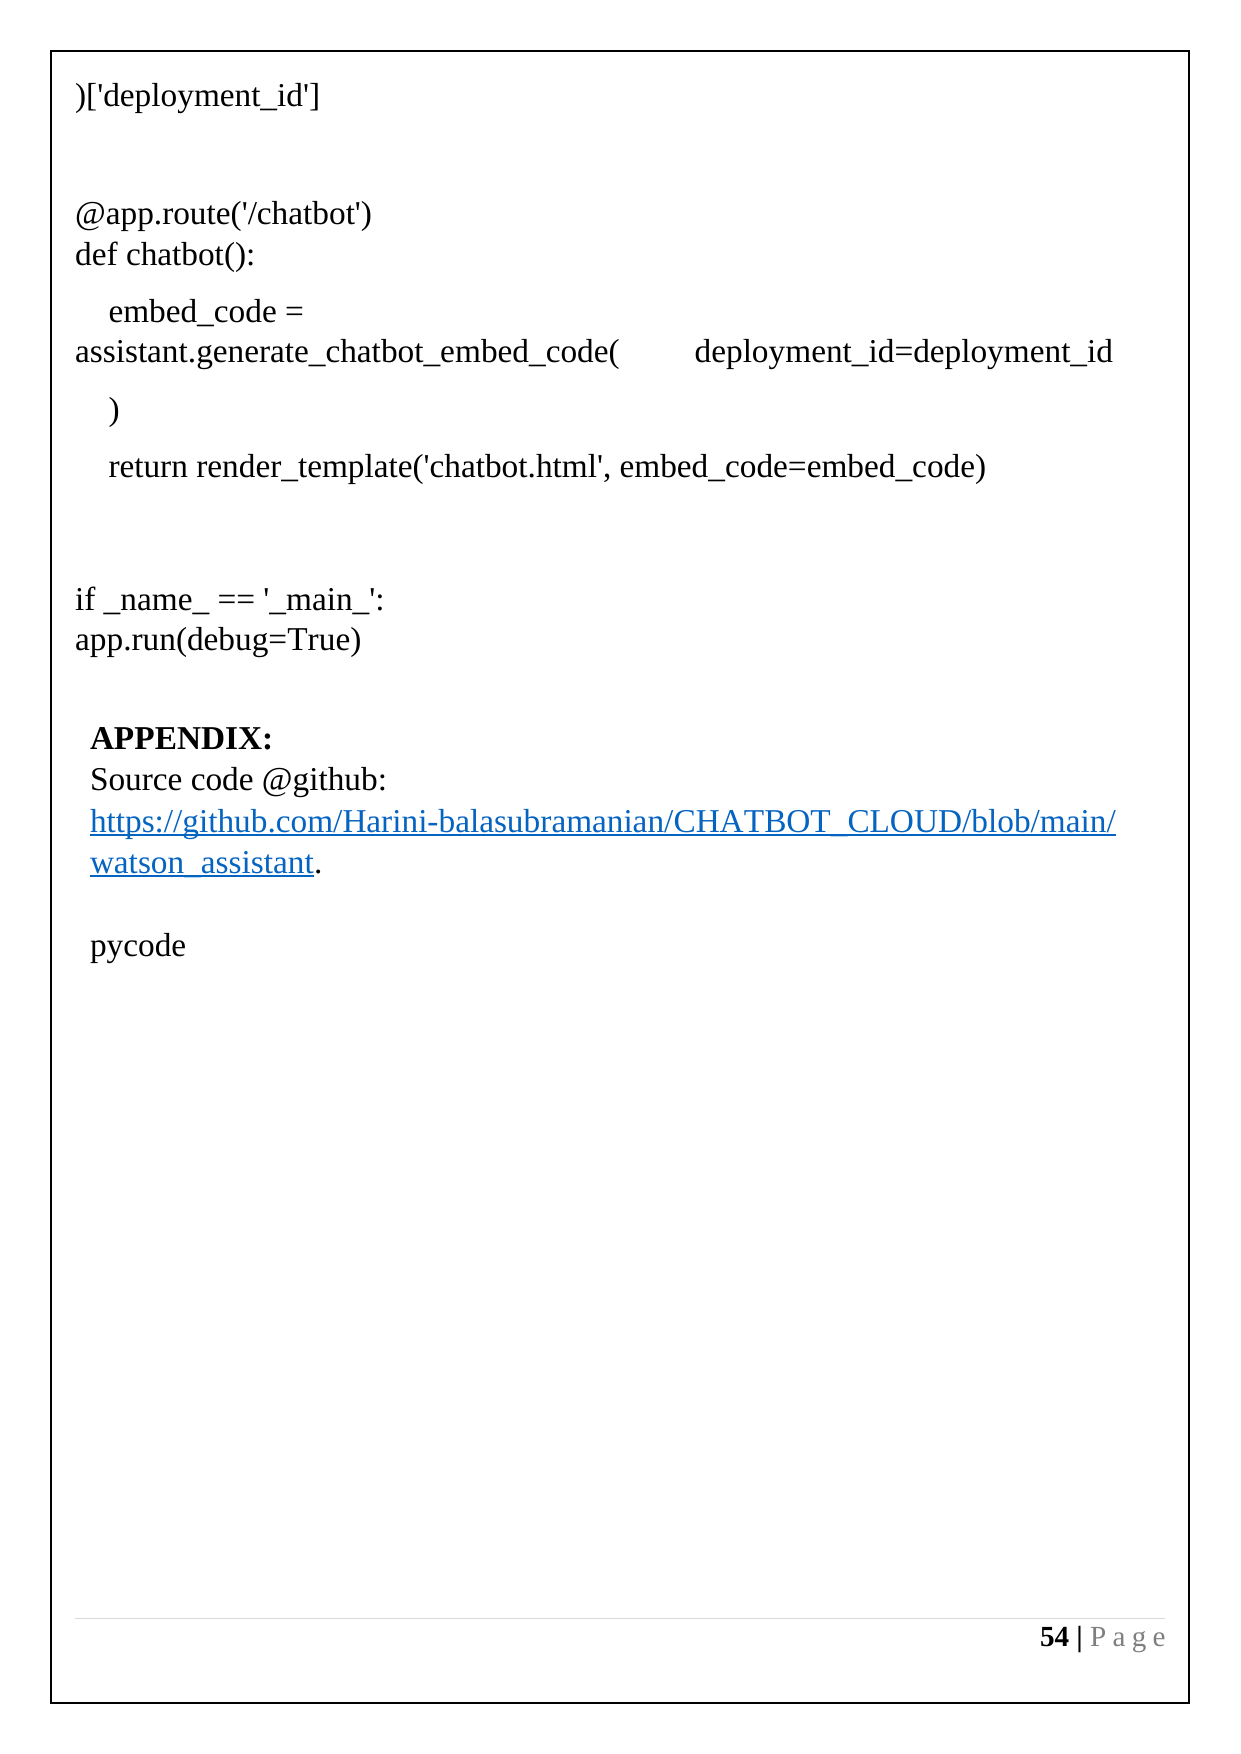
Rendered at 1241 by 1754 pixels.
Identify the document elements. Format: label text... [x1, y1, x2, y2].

text pycode [90, 925, 1165, 963]
text )['deployment_id'] [75, 75, 1165, 113]
text embed_code = assistant.generate_chatbot_embed_code( deployment_id=deployment_id [75, 291, 1165, 370]
text if _name_ == '_main_': app.run(debug=True) [75, 579, 630, 658]
text ) [75, 389, 1165, 427]
text https://github.com/Harini-balasubramanian/CHATBOT_CLOUD/blob/main/watson_assistant. [90, 801, 1165, 881]
text APPENDIX: [90, 718, 1165, 756]
text @app.route('/chatbot') def chatbot(): [75, 193, 407, 272]
text return render_template('chatbot.html', embed_code=embed_code) [75, 446, 1165, 484]
text Source code @github: [90, 759, 1165, 798]
